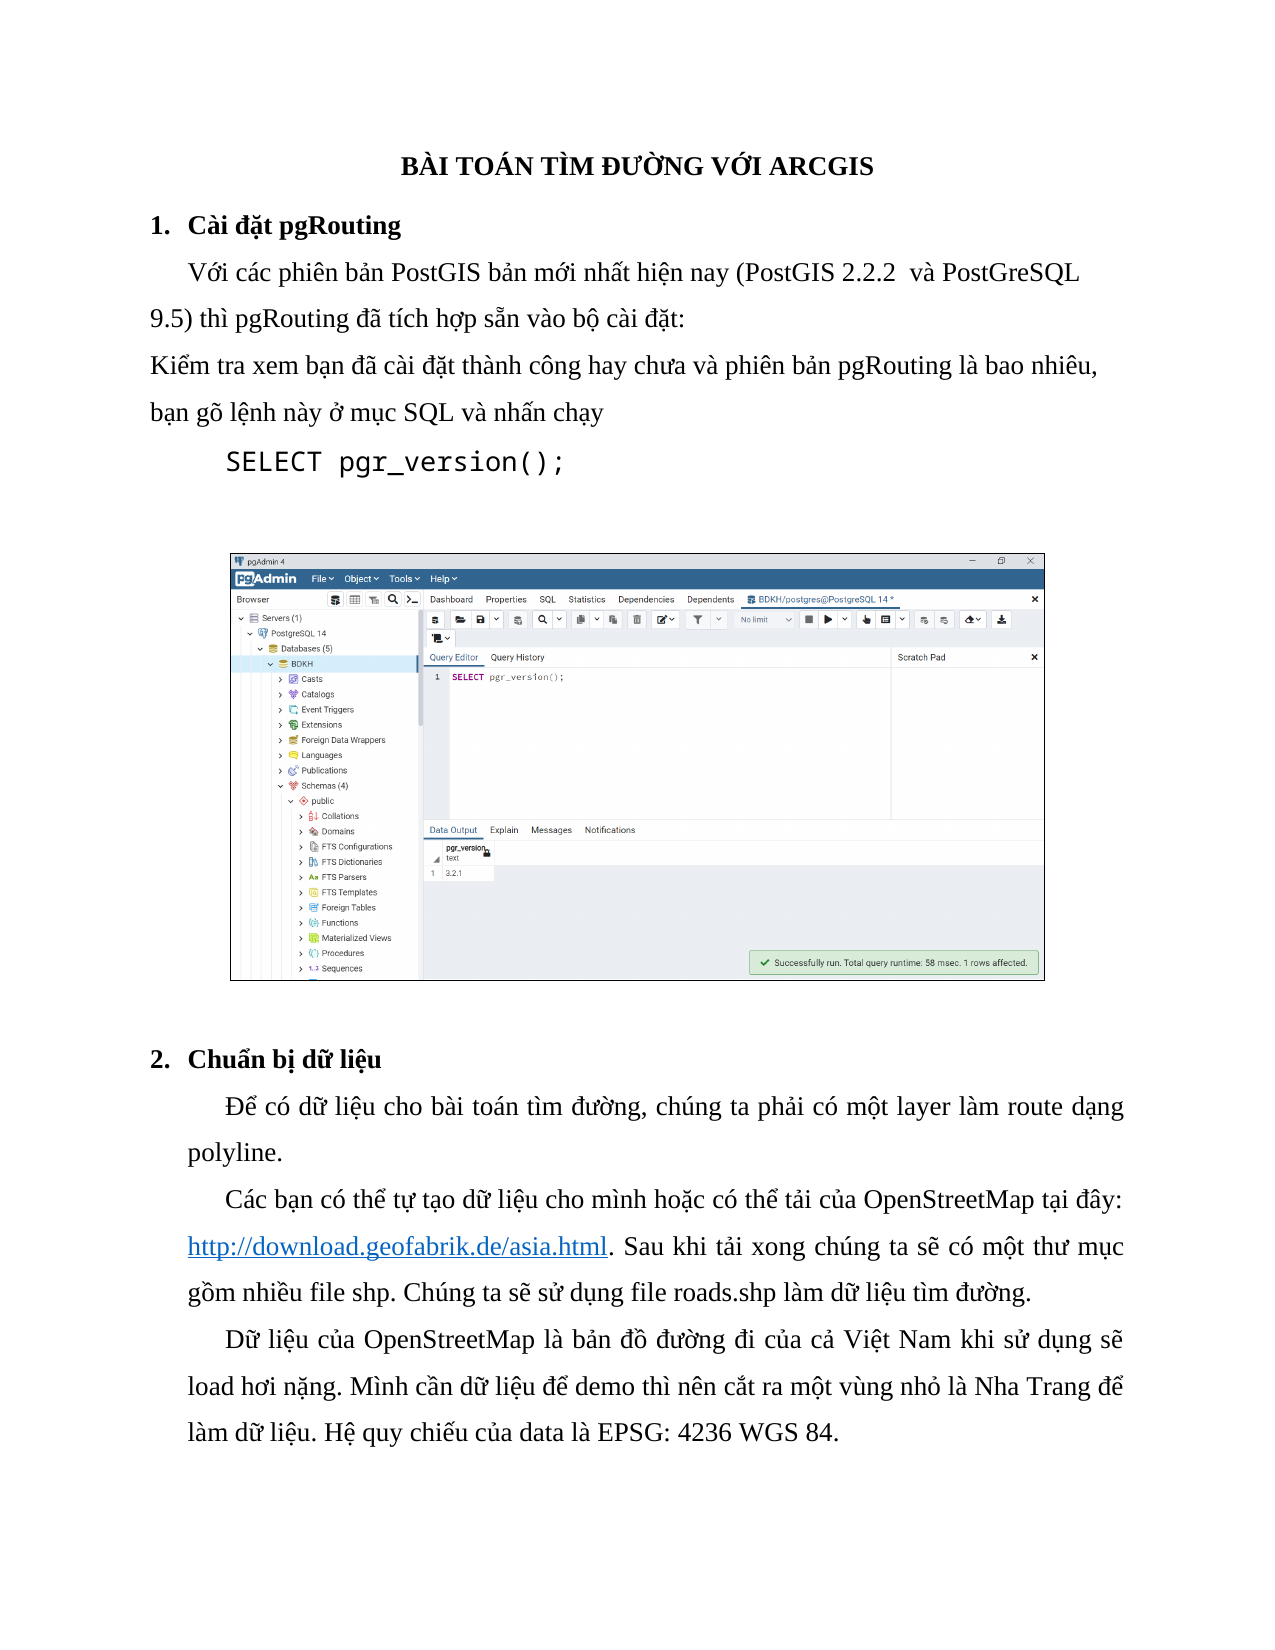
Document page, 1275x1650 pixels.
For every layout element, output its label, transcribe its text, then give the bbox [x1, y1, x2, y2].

list SELECT pgr_version(); [225, 442, 1125, 479]
text Với các phiên bản PostGIS bản mới nhất hiện nay (PostGIS 2.2.2 và PostGreSQL 9.5) thì pgRouting đã tích hợp sẵn vào bộ cài đặt: [150, 256, 1125, 334]
text Dữ liệu của OpenStreetMap là bản đồ đường đi của cả Việt Nam khi sử dụng sẽ load hơi nặng. Mình cần dữ liệu để demo thì nên cắt ra một vùng nhỏ là Nha Trang để làm dữ liệu. Hệ quy chiếu của data là EPSG: 4236 WGS 84. [187, 1323, 1125, 1448]
list Cài đặt pgRouting [150, 209, 1125, 240]
picture [231, 554, 1044, 980]
list Chuẩn bị dữ liệu [150, 1043, 1125, 1074]
subtitle BÀI TOÁN TÌM ĐƯỜNG VỚI ARCGIS [150, 150, 1125, 181]
text Các bạn có thể tự tạo dữ liệu cho mình hoặc có thể tải của OpenStreetMap tại đây: http://download.geofabrik.de/asia.html. Sau khi tải xong chúng ta sẽ có một thư mục gồm nhiều file shp. Chúng ta sẽ sử dụng file roads.shp làm dữ liệu tìm đường. [187, 1183, 1125, 1308]
text Kiểm tra xem bạn đã cài đặt thành công hay chưa và phiên bản pgRouting là bao nhiêu, bạn gõ lệnh này ở mục SQL và nhấn chạy [150, 349, 1125, 427]
text Để có dữ liệu cho bài toán tìm đường, chúng ta phải có một layer làm route dạng polyline. [187, 1090, 1125, 1168]
